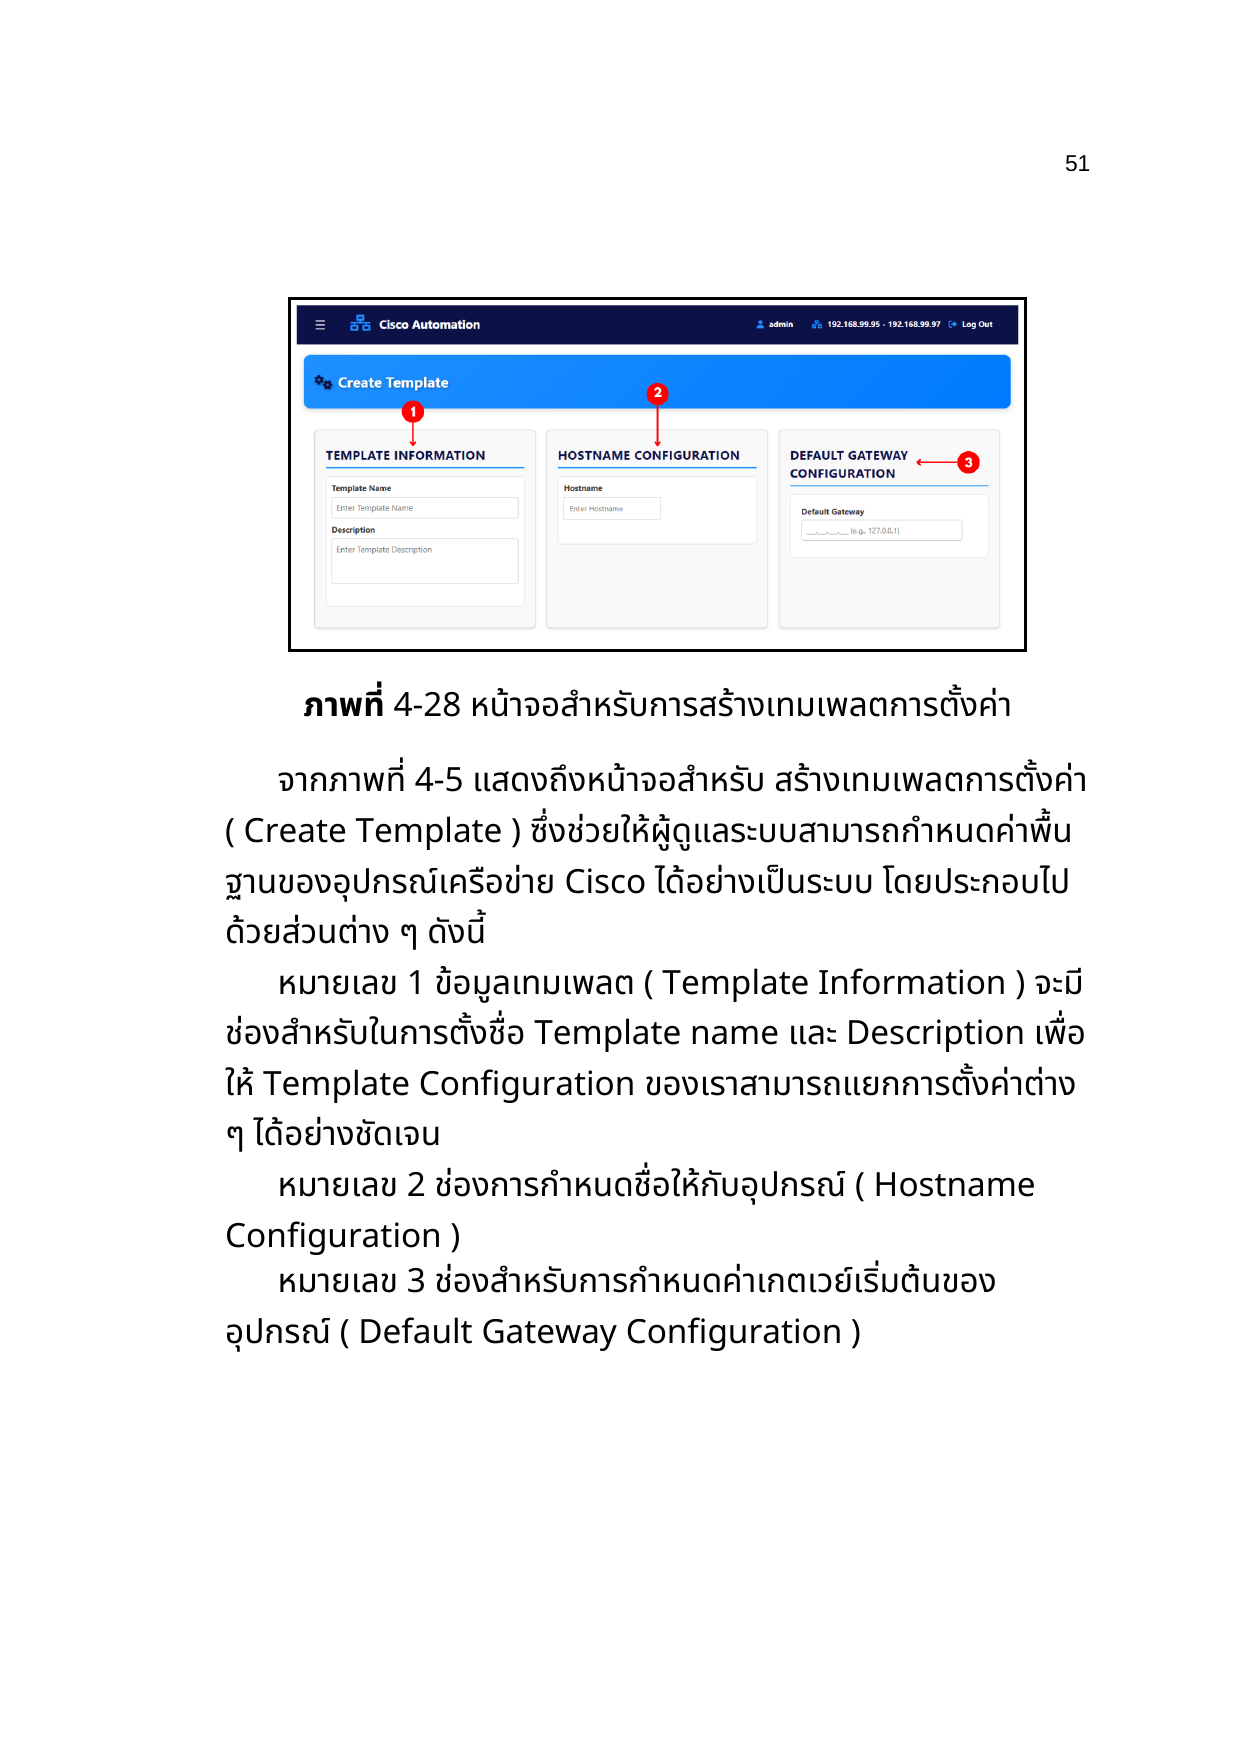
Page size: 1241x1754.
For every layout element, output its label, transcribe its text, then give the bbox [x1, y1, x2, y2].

text หมายเลข 3 ช่องสำหรับการกำหนดค่าเกตเวย์เริ่มต้นของอุปกรณ์ ( Default Gateway Configuration ) [225, 1257, 1090, 1358]
picture [291, 300, 1024, 649]
text หมายเลข 2 ช่องการกำหนดชื่อให้กับอุปกรณ์ ( Hostname Configuration ) [225, 1161, 1090, 1257]
text จากภาพที่ 4-5 แสดงถึงหน้าจอสำหรับ สร้างเทมเพลตการตั้งค่า ( Create Template ) ซึ่งช่วยให้ผู้ดูแลระบบสามารถกำหนดค่าพื้นฐานของอุปกรณ์เครือข่าย Cisco ได้อย่างเป็นระบบ โดยประกอบไปด้วยส่วนต่าง ๆ ดังนี้ [225, 756, 1090, 958]
text หมายเลข 1 ข้อมูลเทมเพลต ( Template Information ) จะมีช่องสำหรับในการตั้งชื่อ Template name และ Description เพื่อให้ Template Configuration ของเราสามารถแยกการตั้งค่าต่าง ๆ ได้อย่างชัดเจน [225, 958, 1090, 1161]
